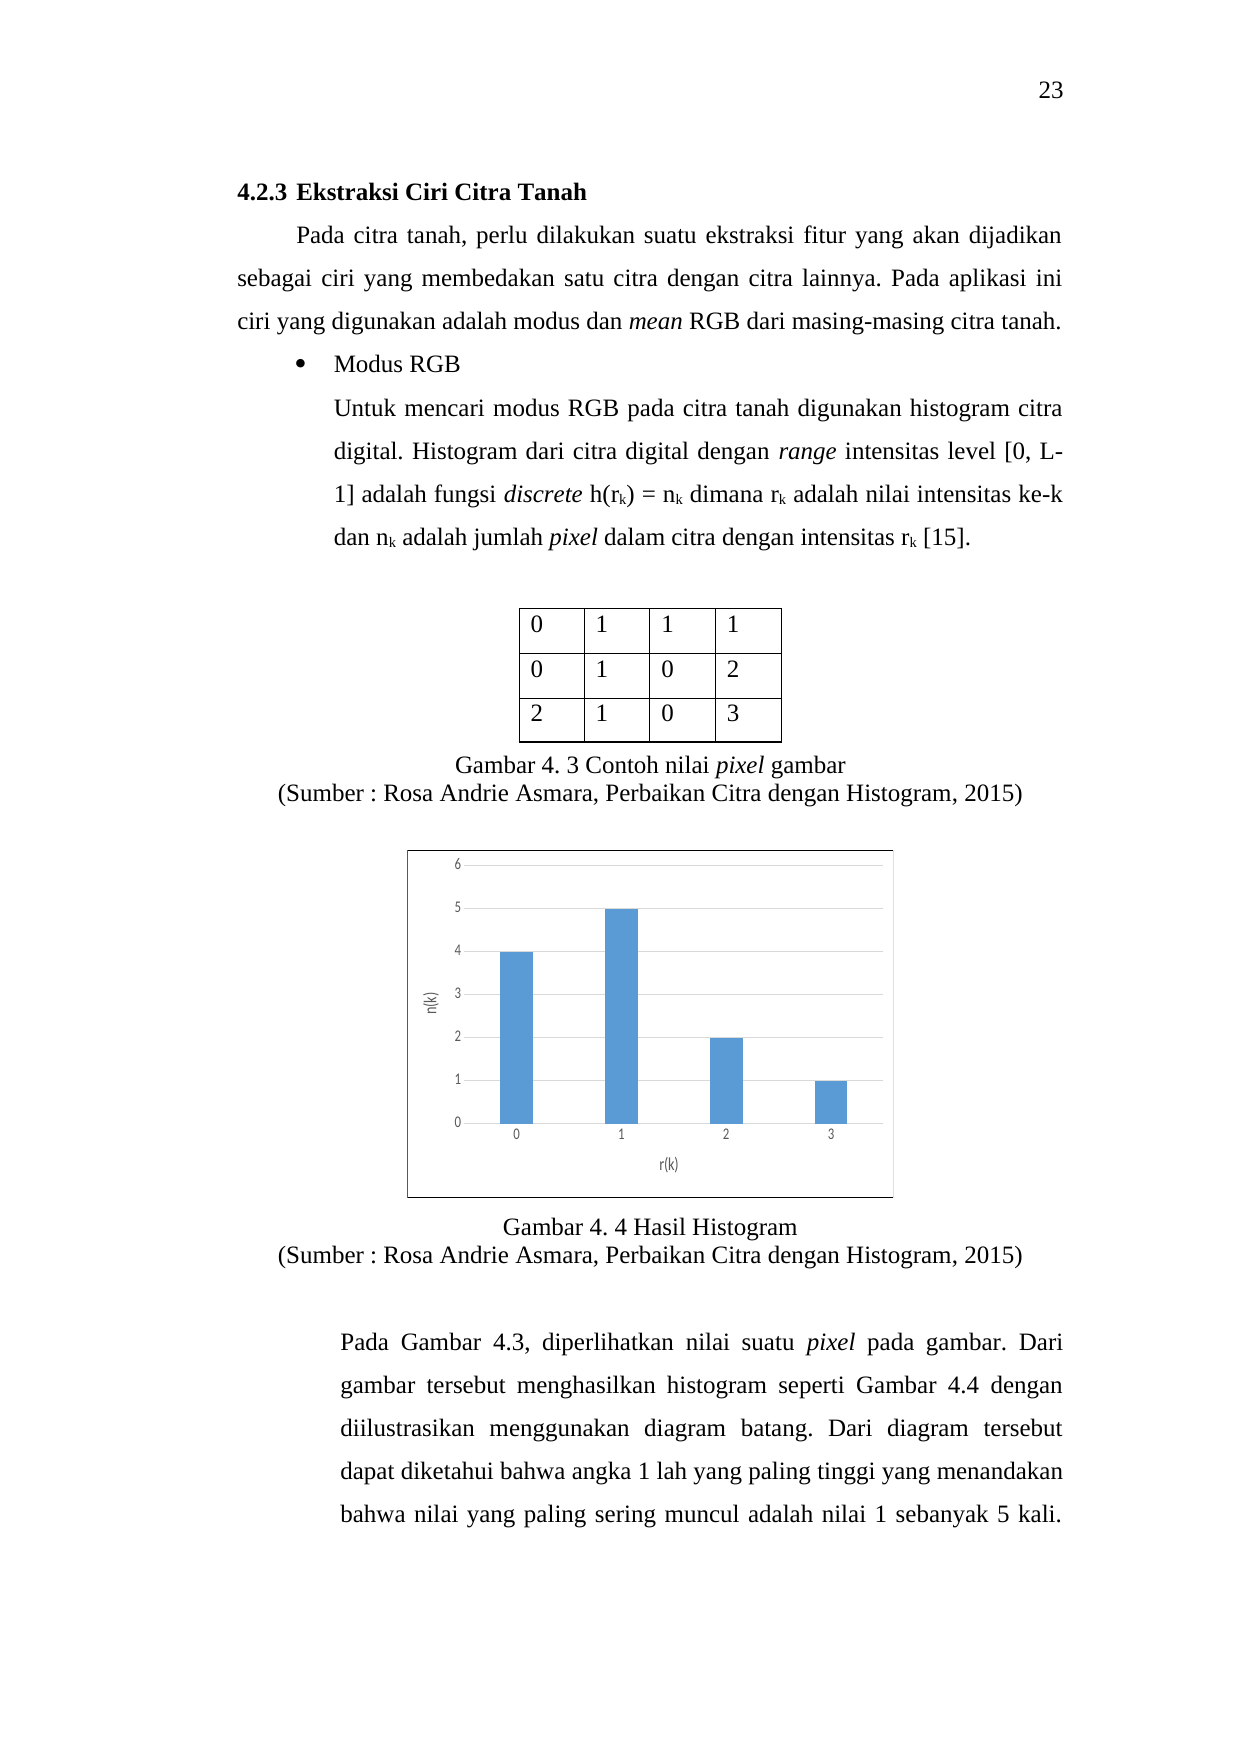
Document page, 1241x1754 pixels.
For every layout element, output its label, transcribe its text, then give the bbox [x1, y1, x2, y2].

table_cell 0 [520, 654, 584, 697]
table_header 1 [716, 609, 781, 653]
table_cell 1 [585, 654, 649, 697]
table_cell 2 [520, 699, 584, 741]
table_cell 0 [650, 654, 715, 697]
table_cell 0 [650, 699, 715, 741]
text Pada citra tanah, perlu dilakukan suatu ekstraksi fitur yang akan dijadikan sebagai ciri yang membedakan satu citra dengan citra lainnya. Pada aplikasi ini ciri yang digunakan adalah modus dan mean RGB dari masing-masing citra tanah. [237, 220, 1063, 335]
list Modus RGB [296, 349, 1063, 378]
table_cell 3 [716, 699, 781, 741]
text (Sumber : Rosa Andrie Asmara, Perbaikan Citra dengan Histogram, 2015) [237, 1240, 1063, 1269]
table_header 0 [520, 609, 584, 653]
text Gambar 4. 3 Contoh nilai pixel gambar [237, 750, 1063, 778]
table_header 1 [650, 609, 715, 653]
text (Sumber : Rosa Andrie Asmara, Perbaikan Citra dengan Histogram, 2015) [237, 778, 1063, 807]
table_cell 1 [585, 699, 649, 741]
table_cell 2 [716, 654, 781, 697]
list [340, 1327, 1063, 1528]
subtitle Ekstraksi Ciri Citra Tanah [237, 177, 1063, 206]
table_header 1 [585, 609, 649, 653]
list Untuk mencari modus RGB pada citra tanah digunakan histogram citra digital. Histogram dari citra digital dengan range intensitas level [0, L-1] adalah fungsi discrete h(rk) = nk dimana rk adalah nilai intensitas ke-k dan nk adalah jumlah pixel dalam citra dengan intensitas rk [15]. [333, 393, 1063, 551]
text Gambar 4. 4 Hasil Histogram [237, 1212, 1063, 1240]
